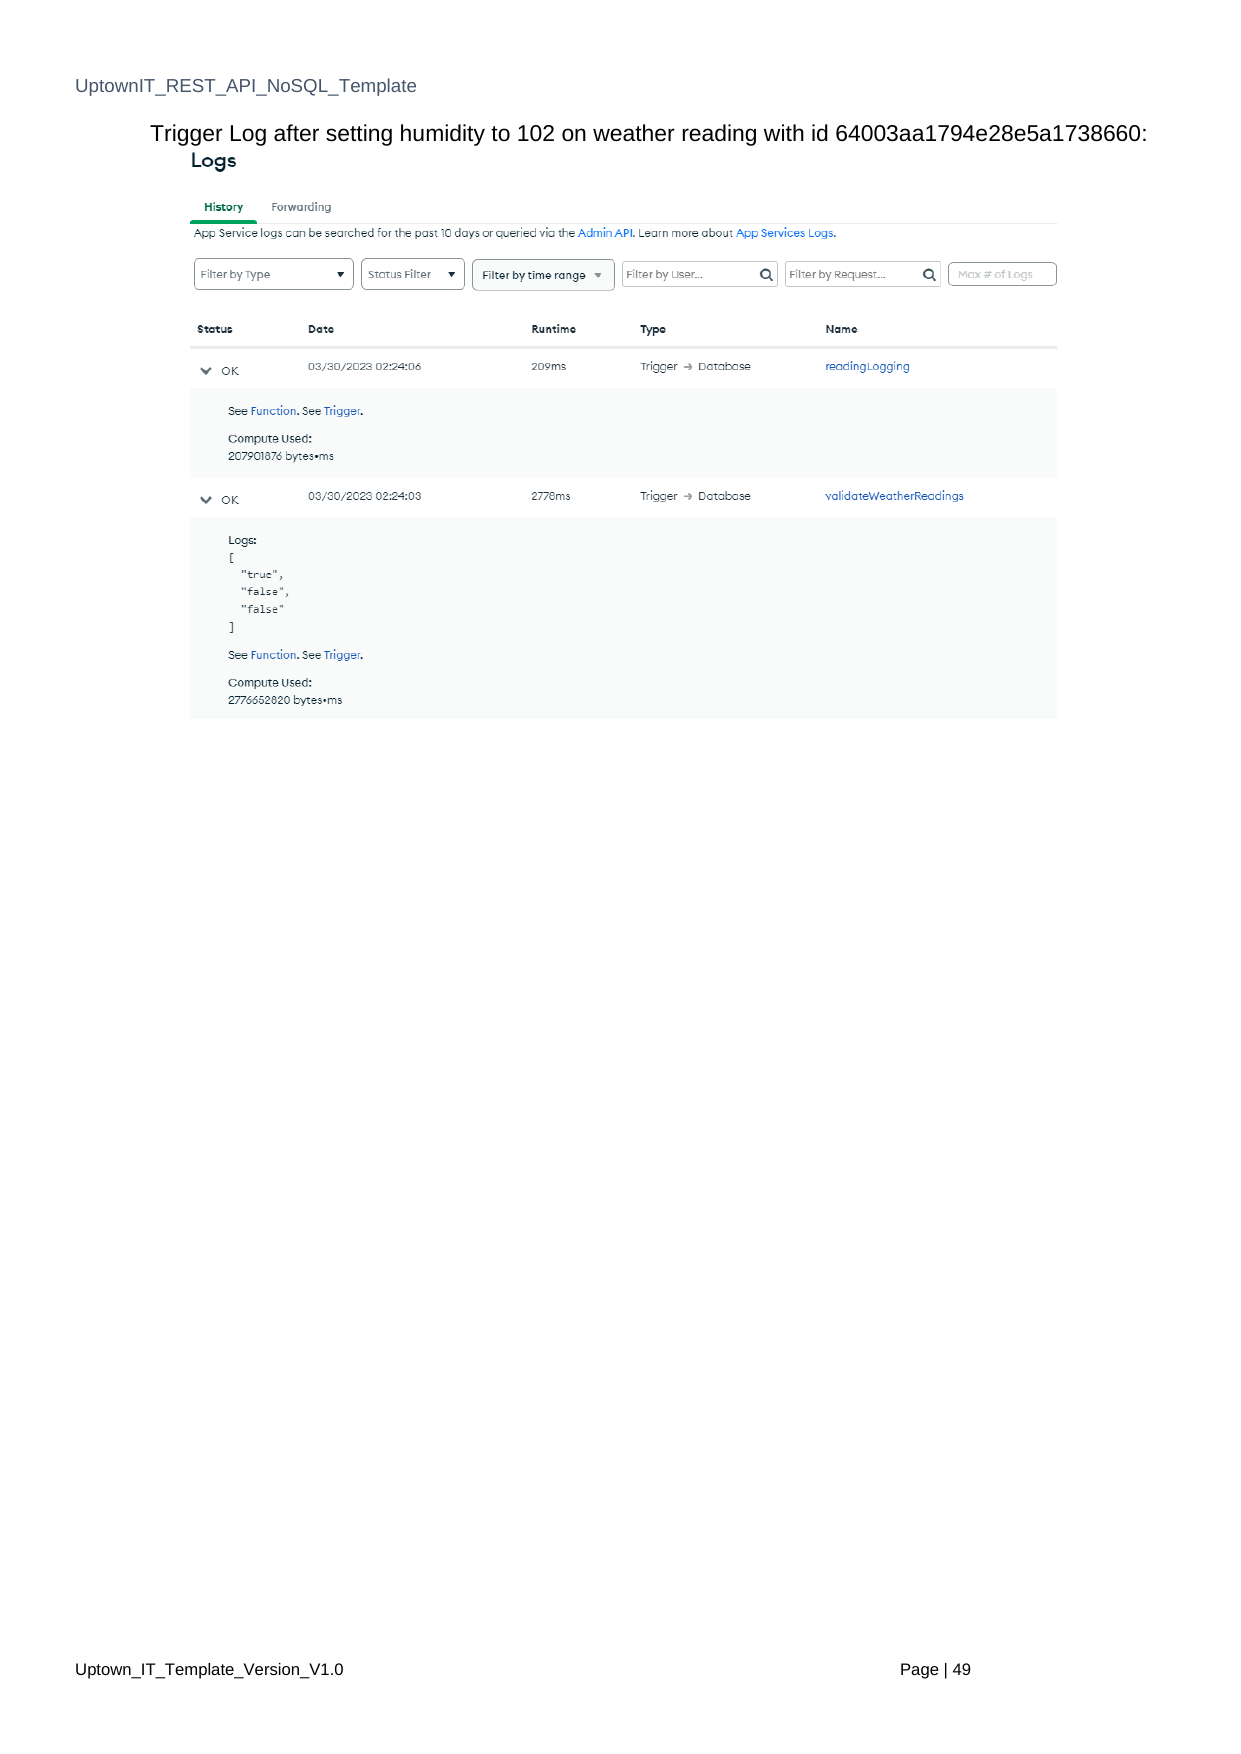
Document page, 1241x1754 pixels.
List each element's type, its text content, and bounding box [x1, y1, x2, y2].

picture [182, 146, 1058, 719]
text Trigger Log after setting humidity to 102 on weather reading with id 64003aa1794e28e5a1738660: [75, 120, 1165, 147]
